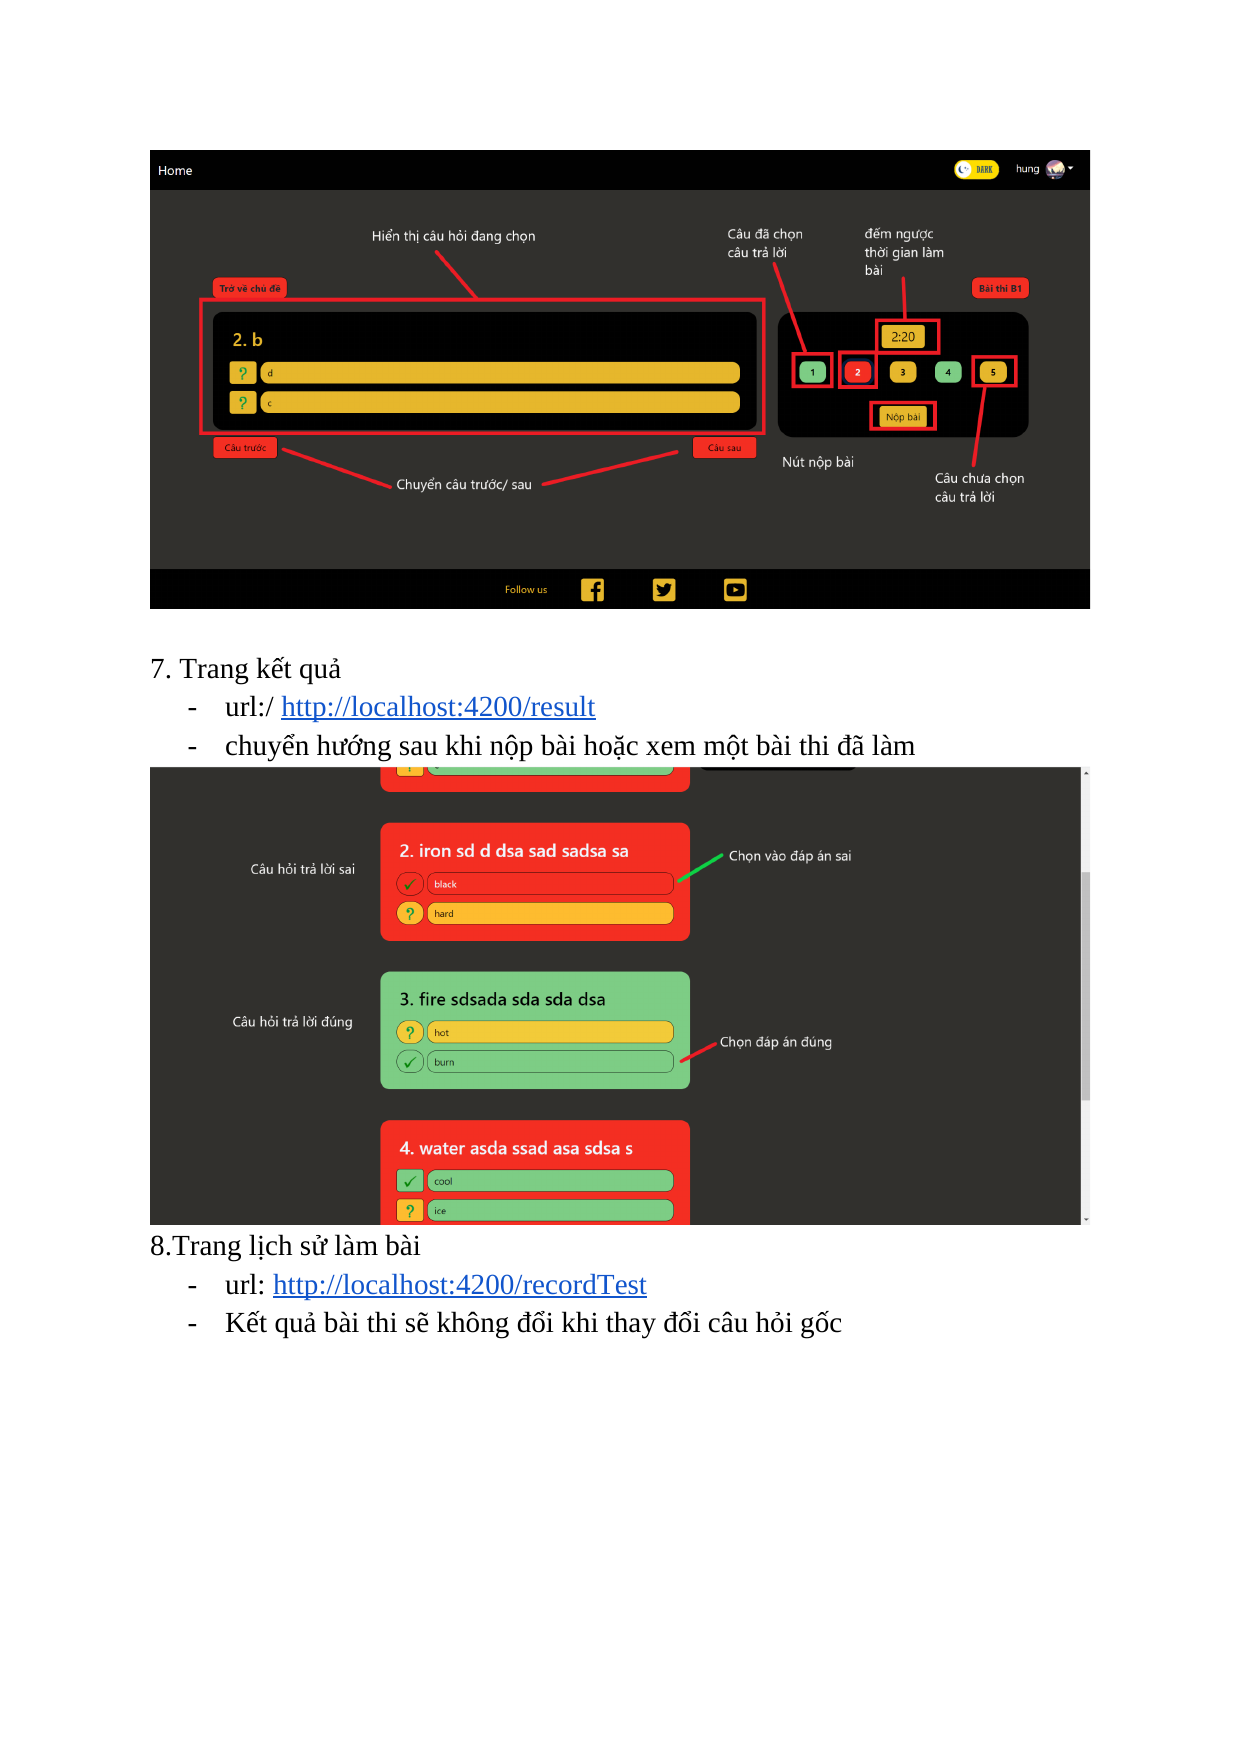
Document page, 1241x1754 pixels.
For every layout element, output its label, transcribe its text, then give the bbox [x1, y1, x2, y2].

list Kết quả bài thi sẽ không đổi khi thay đổi câu hỏi gốc [187, 1306, 1090, 1339]
list url:/ http://localhost:4200/result [187, 689, 1090, 723]
picture [150, 766, 1091, 1225]
picture [150, 150, 1091, 609]
text 7. Trang kết quả [150, 651, 1090, 684]
text 8.Trang lịch sử làm bài [150, 1228, 1090, 1262]
list chuyển hướng sau khi nộp bài hoặc xem một bài thi đã làm [187, 728, 1090, 761]
list url: http://localhost:4200/recordTest [187, 1267, 1090, 1301]
